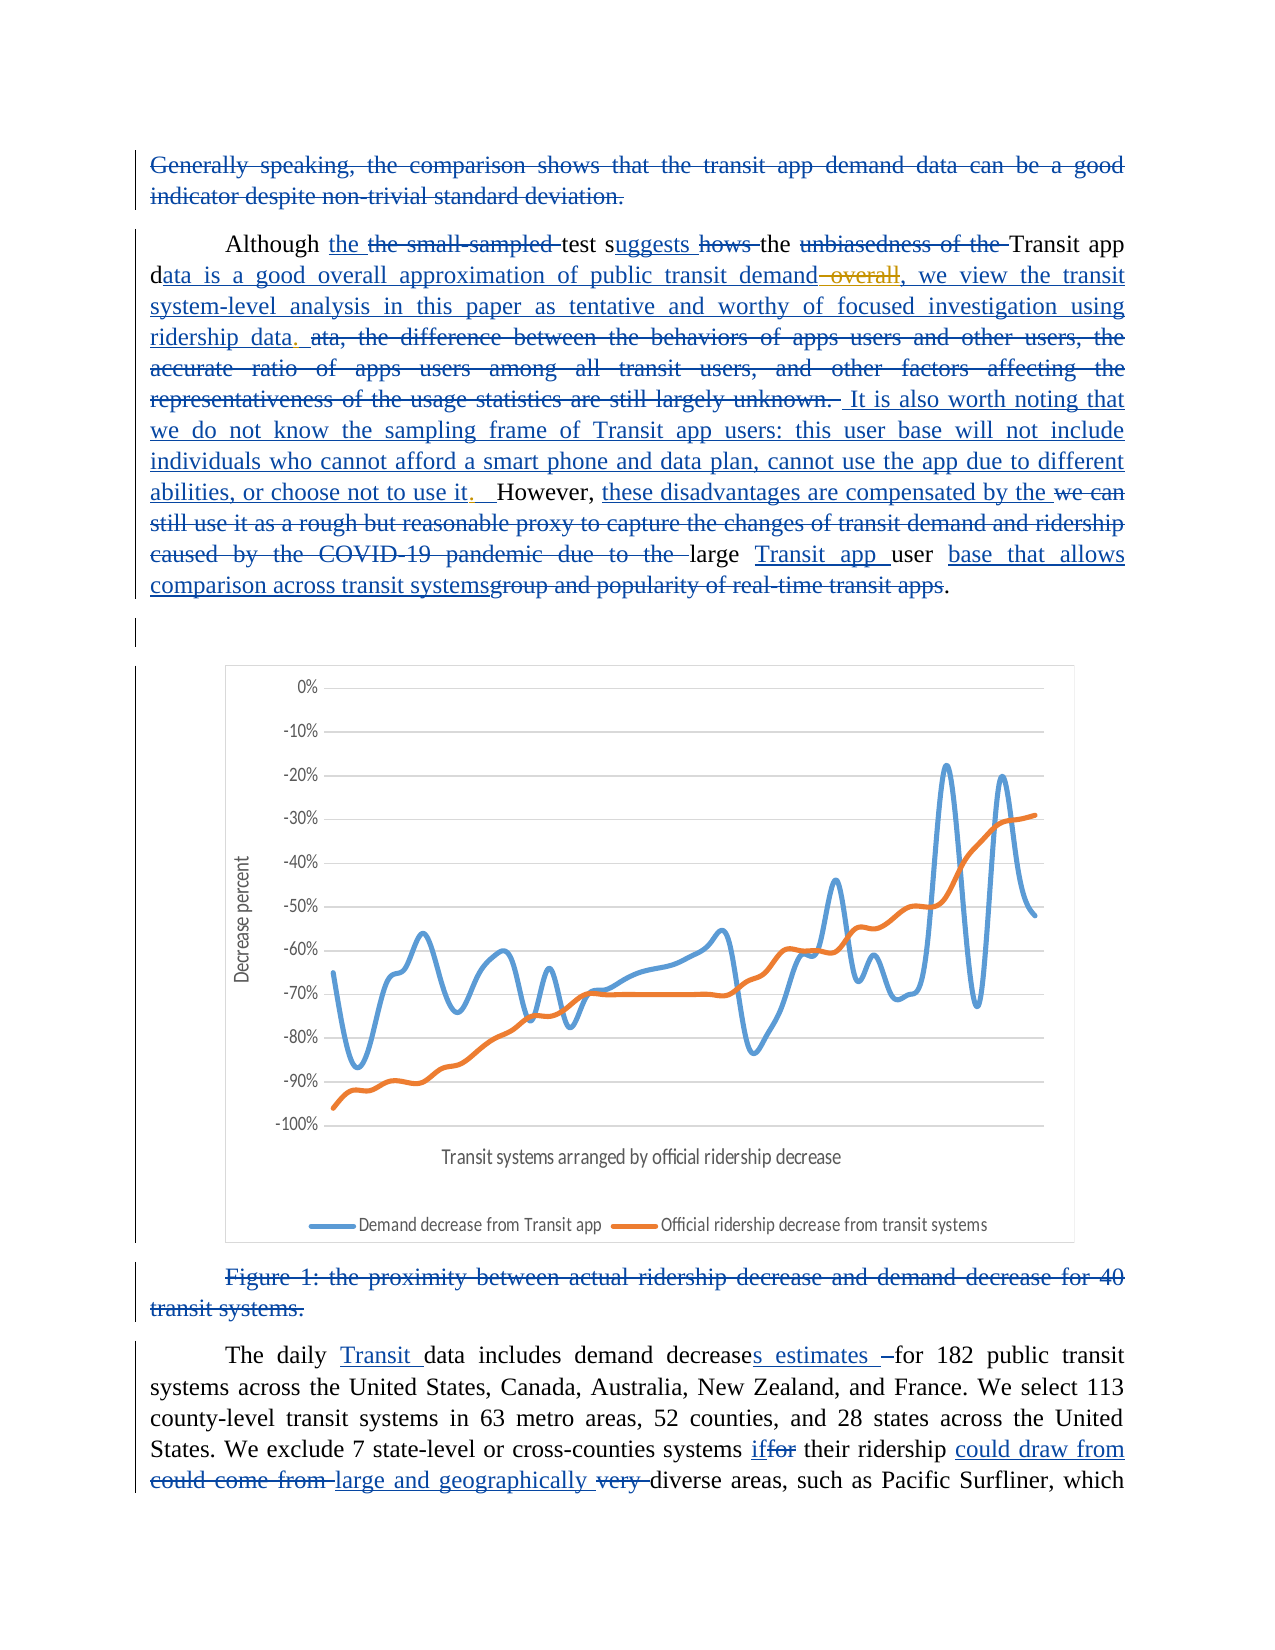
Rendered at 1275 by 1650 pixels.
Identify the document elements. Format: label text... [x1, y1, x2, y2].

text Although test sthe Transit app dHowever, large user . [150, 370, 1125, 440]
text Although test sthe Transit app dHowever, large user . [150, 441, 1125, 471]
text Although test sthe Transit app dHowever, large user . [150, 317, 1125, 368]
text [150, 150, 1125, 166]
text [150, 1341, 1125, 1493]
text Although test sthe Transit app dHowever, large user . [150, 472, 1125, 524]
text Although test sthe Transit app dHowever, large user . [150, 525, 1125, 599]
text Although test sthe Transit app dHowever, large user . [150, 229, 1125, 316]
